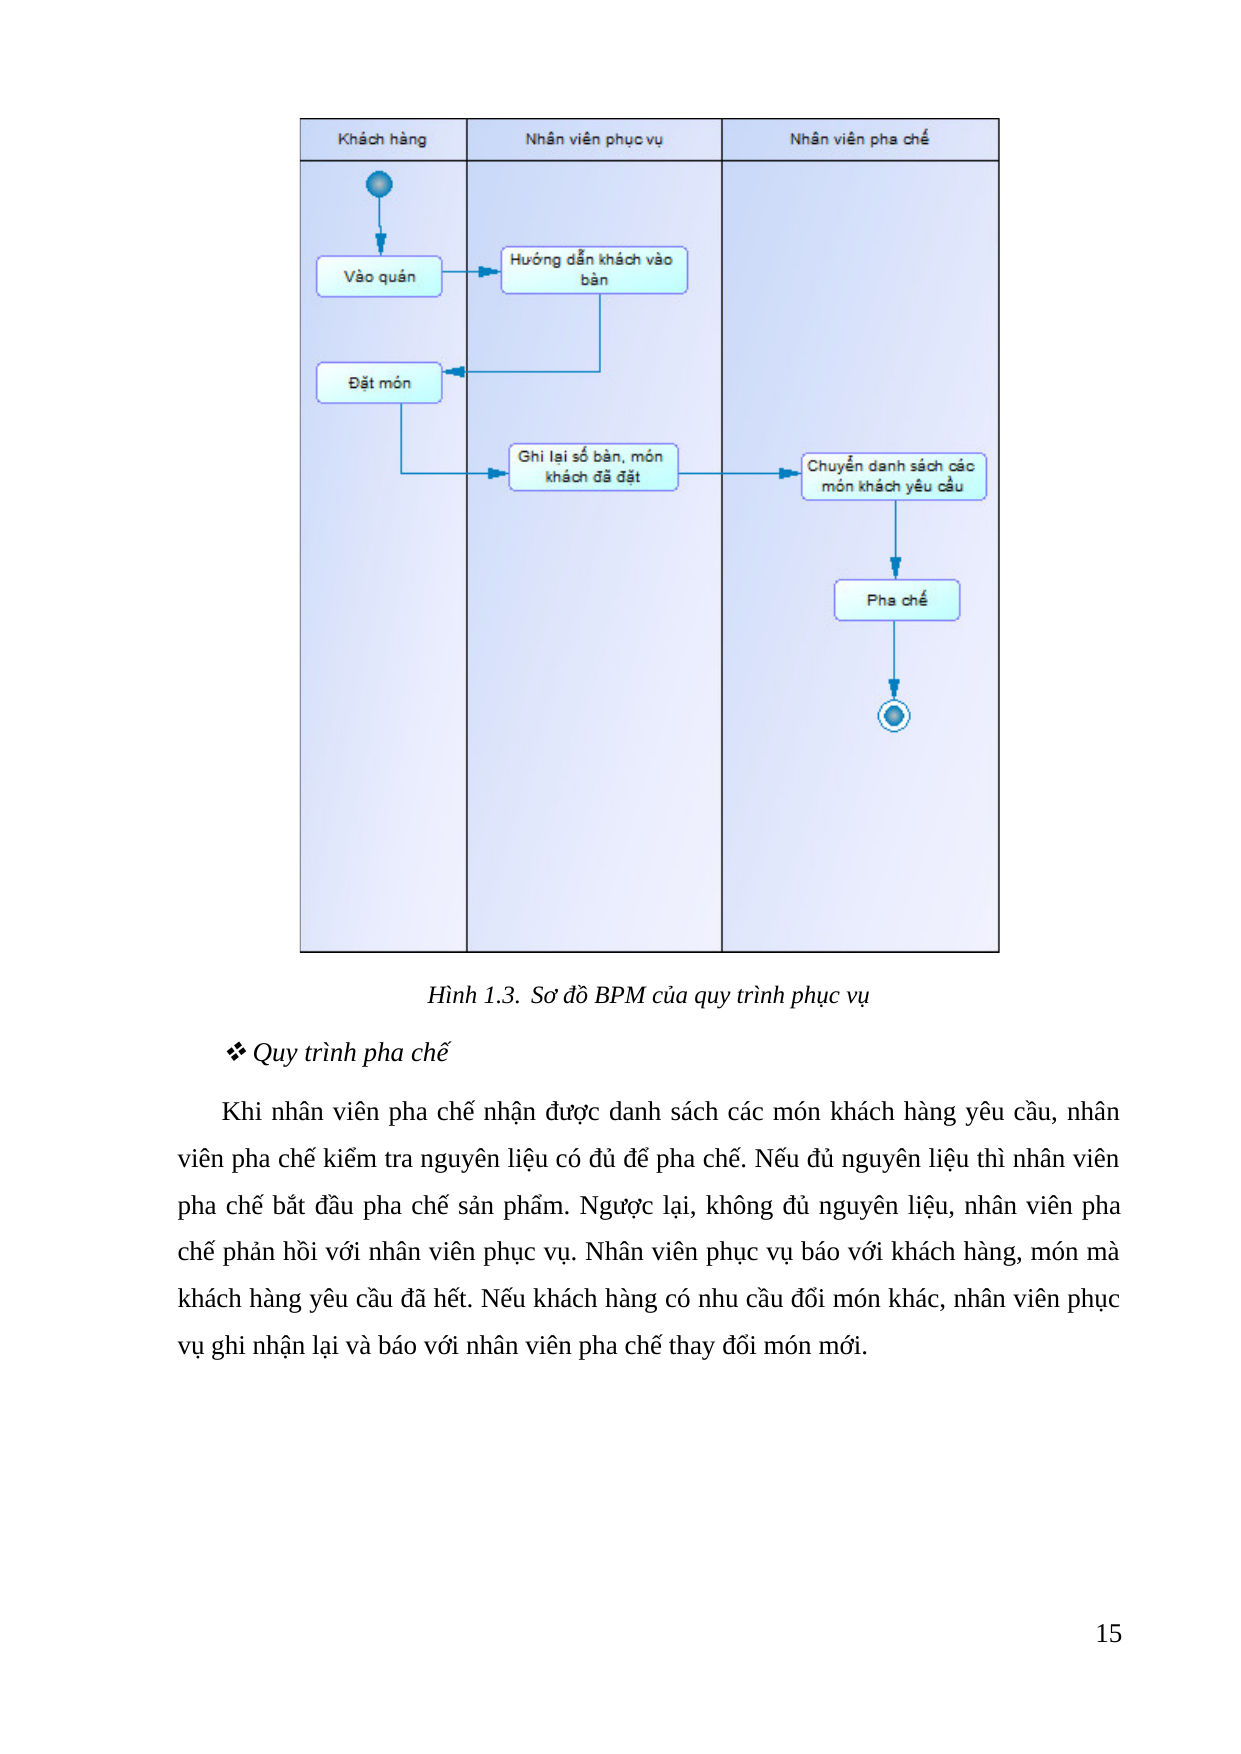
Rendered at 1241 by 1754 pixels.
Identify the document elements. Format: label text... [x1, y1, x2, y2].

list Quy trình pha chế [177, 1036, 1122, 1067]
picture [299, 118, 1000, 953]
subtitle Sơ đồ BPM của quy trình phục vụ [177, 981, 1122, 1009]
text Khi nhân viên pha chế nhận được danh sách các món khách hàng yêu cầu, nhân viên pha chế kiểm tra nguyên liệu có đủ để pha chế. Nếu đủ nguyên liệu thì nhân viên pha chế bắt đầu pha chế sản phẩm. Ngược lại, không đủ nguyên liệu, nhân viên pha chế phản hồi với nhân viên phục vụ. Nhân viên phục vụ báo với khách hàng, món mà khách hàng yêu cầu đã hết. Nếu khách hàng có nhu cầu đổi món khác, nhân viên phục vụ ghi nhận lại và báo với nhân viên pha chế thay đổi món mới. [177, 1096, 1122, 1360]
